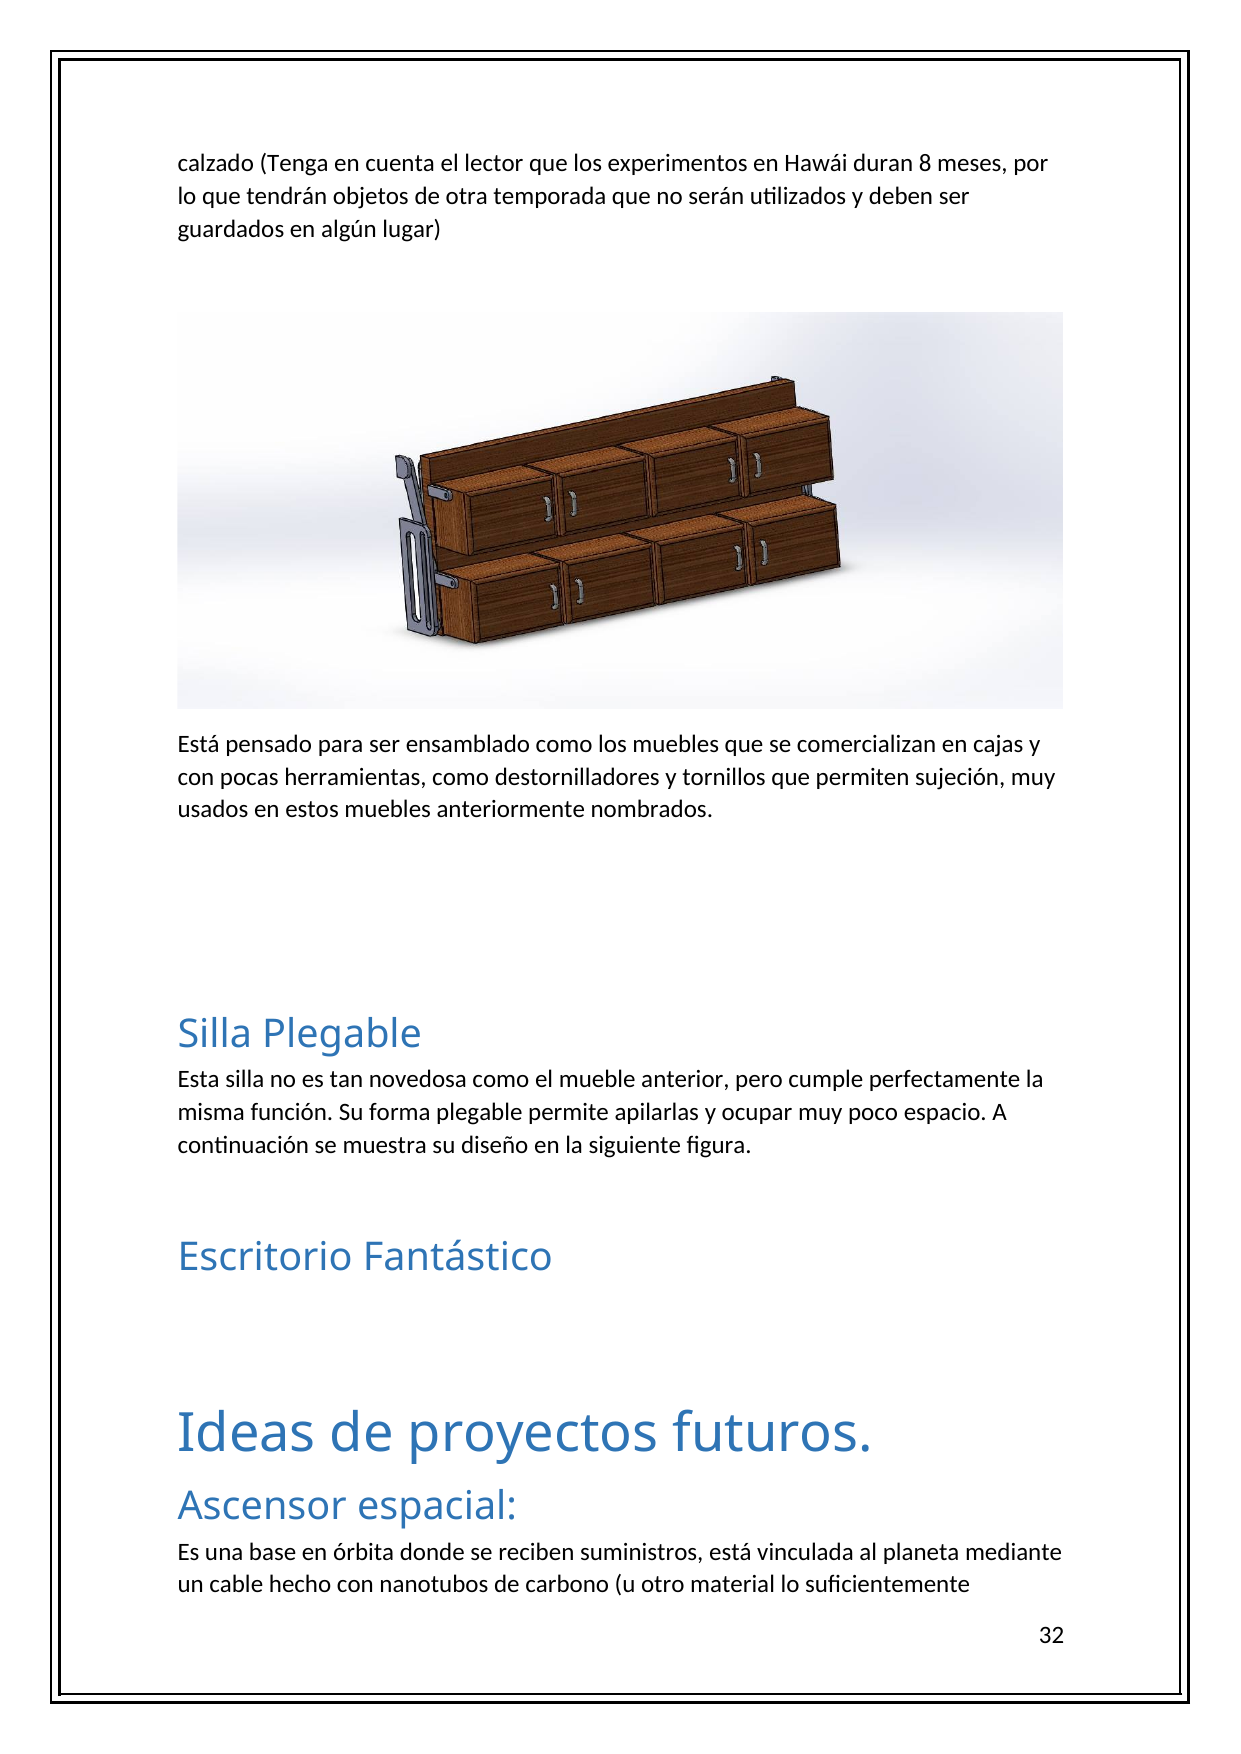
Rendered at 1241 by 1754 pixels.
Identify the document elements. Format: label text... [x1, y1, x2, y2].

text Esta silla no es tan novedosa como el mueble anterior, pero cumple perfectamente la misma función. Su forma plegable permite apilarlas y ocupar muy poco espacio. A continuación se muestra su diseño en la siguiente figura. [177, 1063, 1063, 1159]
subtitle Escritorio Fantástico [177, 1228, 1063, 1282]
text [177, 1536, 1063, 1599]
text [177, 148, 1063, 244]
subtitle Ideas de proyectos futuros. [177, 1394, 1063, 1467]
subtitle Ascensor espacial: [177, 1477, 1063, 1531]
text Está pensado para ser ensamblado como los muebles que se comercializan en cajas y con pocas herramientas, como destornilladores y tornillos que permiten sujeción, muy usados en estos muebles anteriormente nombrados. [177, 728, 1063, 824]
picture [177, 312, 1063, 709]
subtitle Silla Plegable [177, 1005, 1063, 1059]
